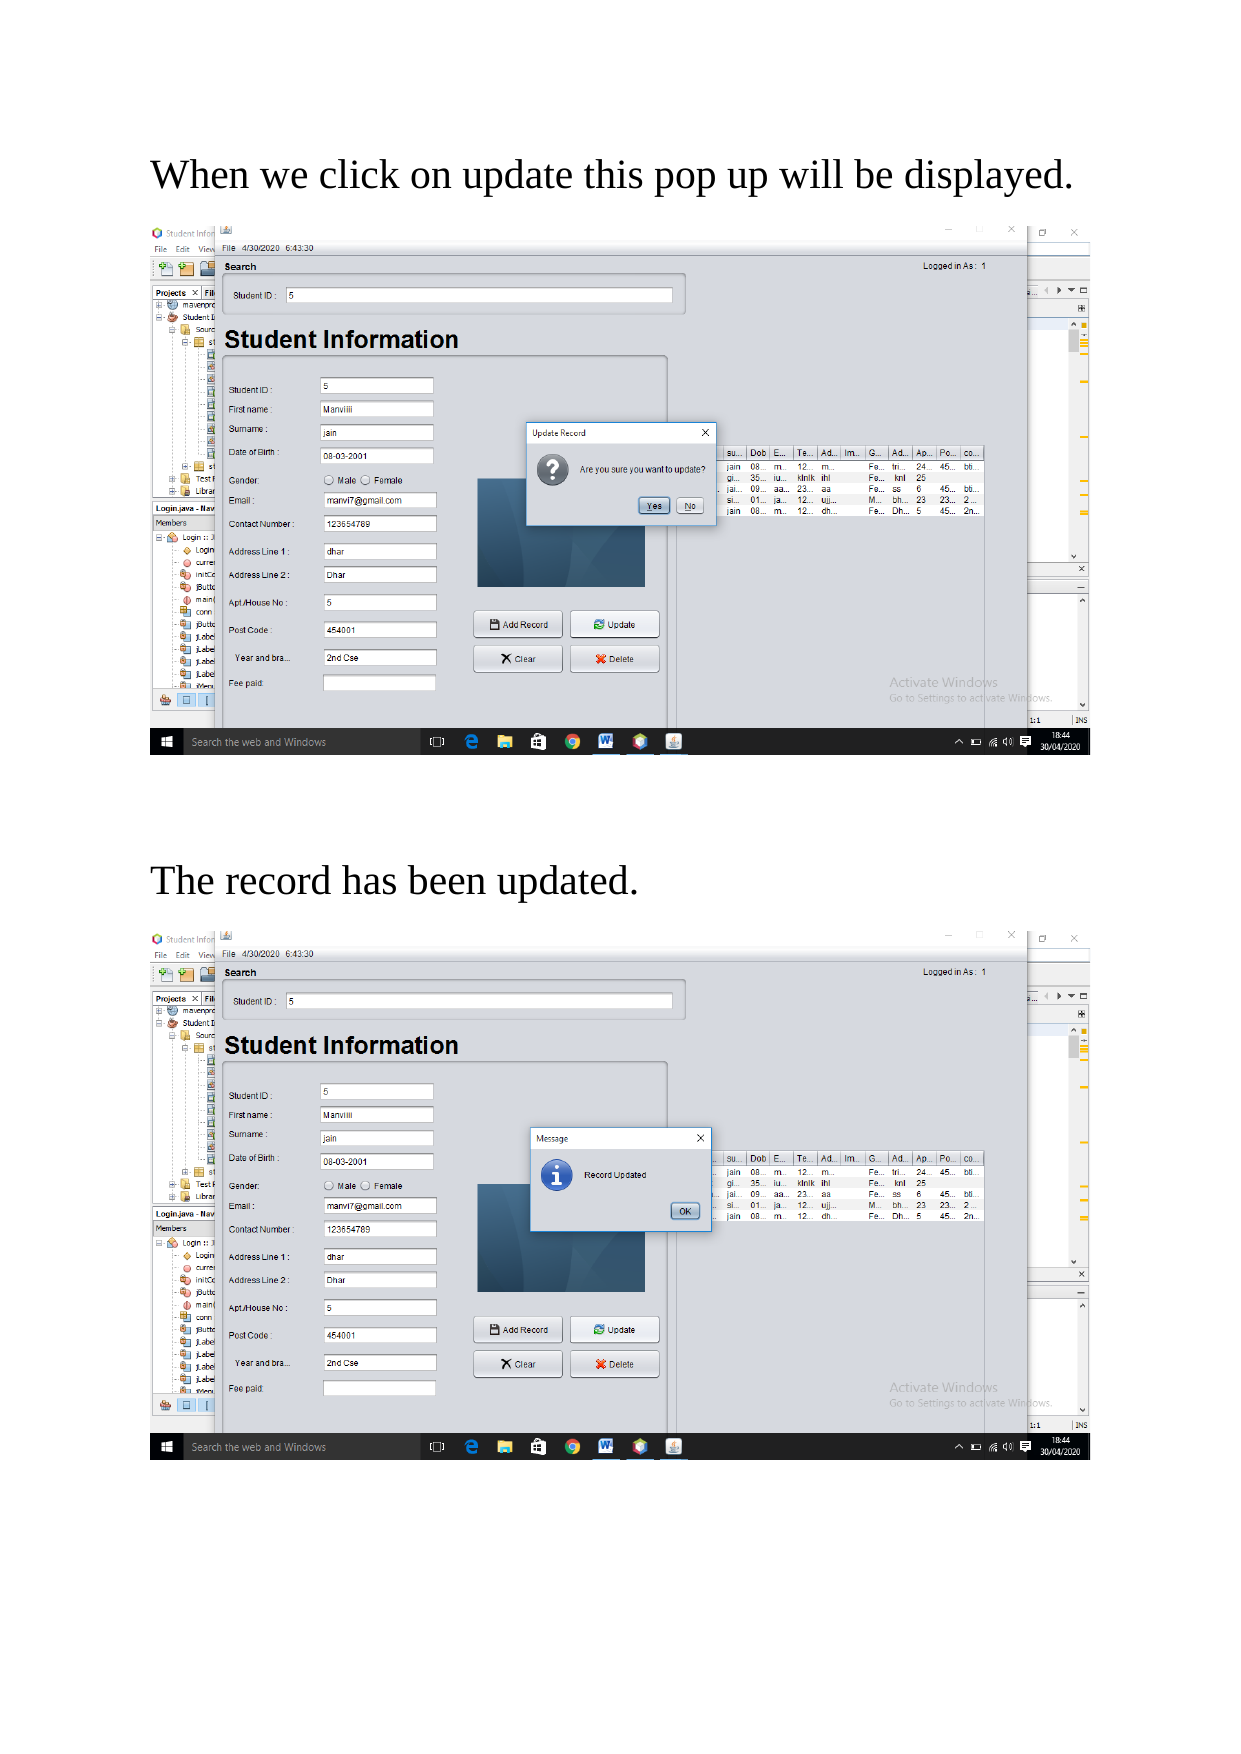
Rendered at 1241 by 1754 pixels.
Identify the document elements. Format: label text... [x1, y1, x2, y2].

text The record has been updated. [150, 855, 1090, 903]
picture [150, 931, 1091, 1460]
picture [150, 226, 1091, 755]
text When we click on update this pop up will be displayed. [150, 150, 1090, 198]
